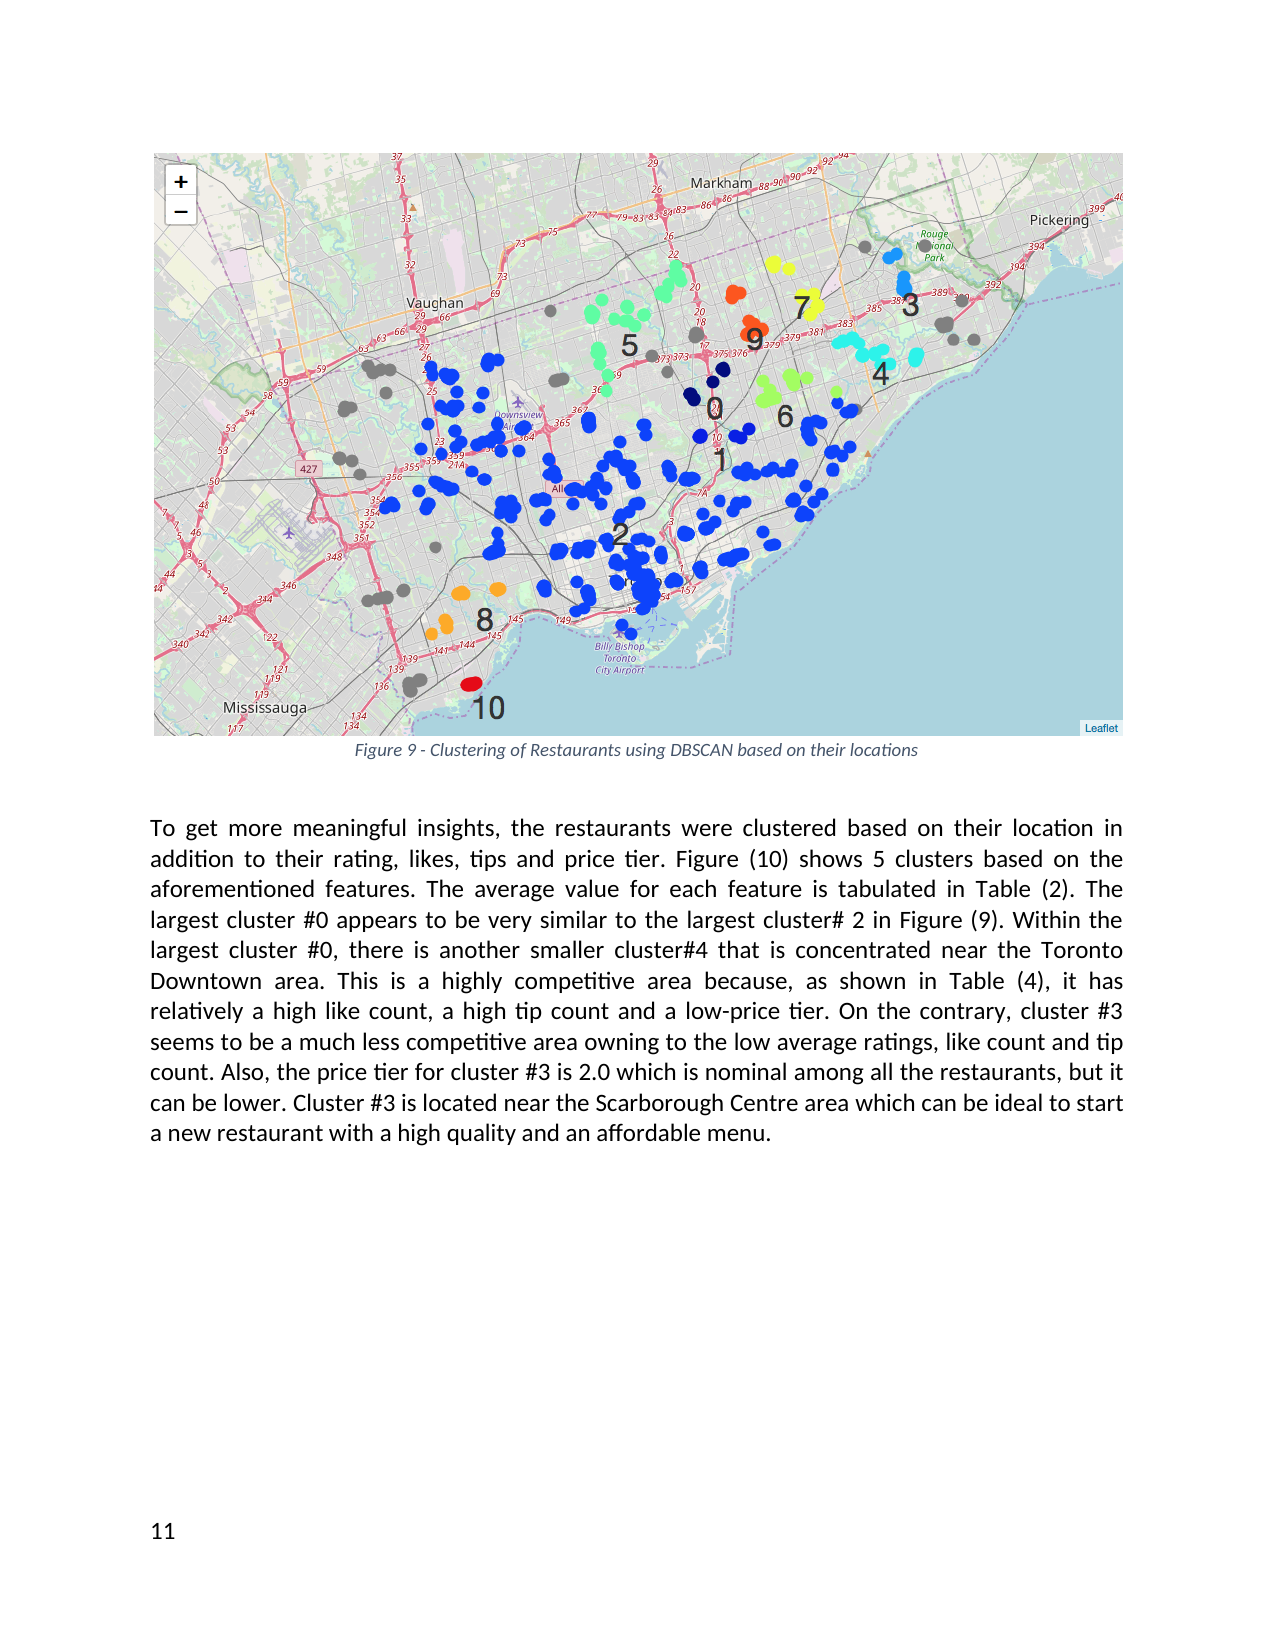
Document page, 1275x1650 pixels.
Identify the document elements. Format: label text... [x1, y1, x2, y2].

text To get more meaningful insights, the restaurants were clustered based on their location in addition to their rating, likes, tips and price tier. Figure (10) shows 5 clusters based on the aforementioned features. The average value for each feature is tabulated in Table (2). The largest cluster #0 appears to be very similar to the largest cluster# 2 in Figure (9). Within the largest cluster #0, there is another smaller cluster#4 that is concentrated near the Toronto Downtown area. This is a highly competitive area because, as shown in Table (4), it has relatively a high like count, a high tip count and a low-price tier. On the contrary, cluster #3 seems to be a much less competitive area owning to the low average ratings, like count and tip count. Also, the price tier for cluster #3 is 2.0 which is nominal among all the restaurants, but it can be lower. Cluster #3 is located near the Scarborough Centre area which can be ideal to start a new restaurant with a high quality and an affordable menu. [150, 812, 1125, 1148]
picture [150, 150, 1125, 739]
text Figure 9 - Clustering of Restaurants using DBSCAN based on their locations [150, 739, 1125, 761]
